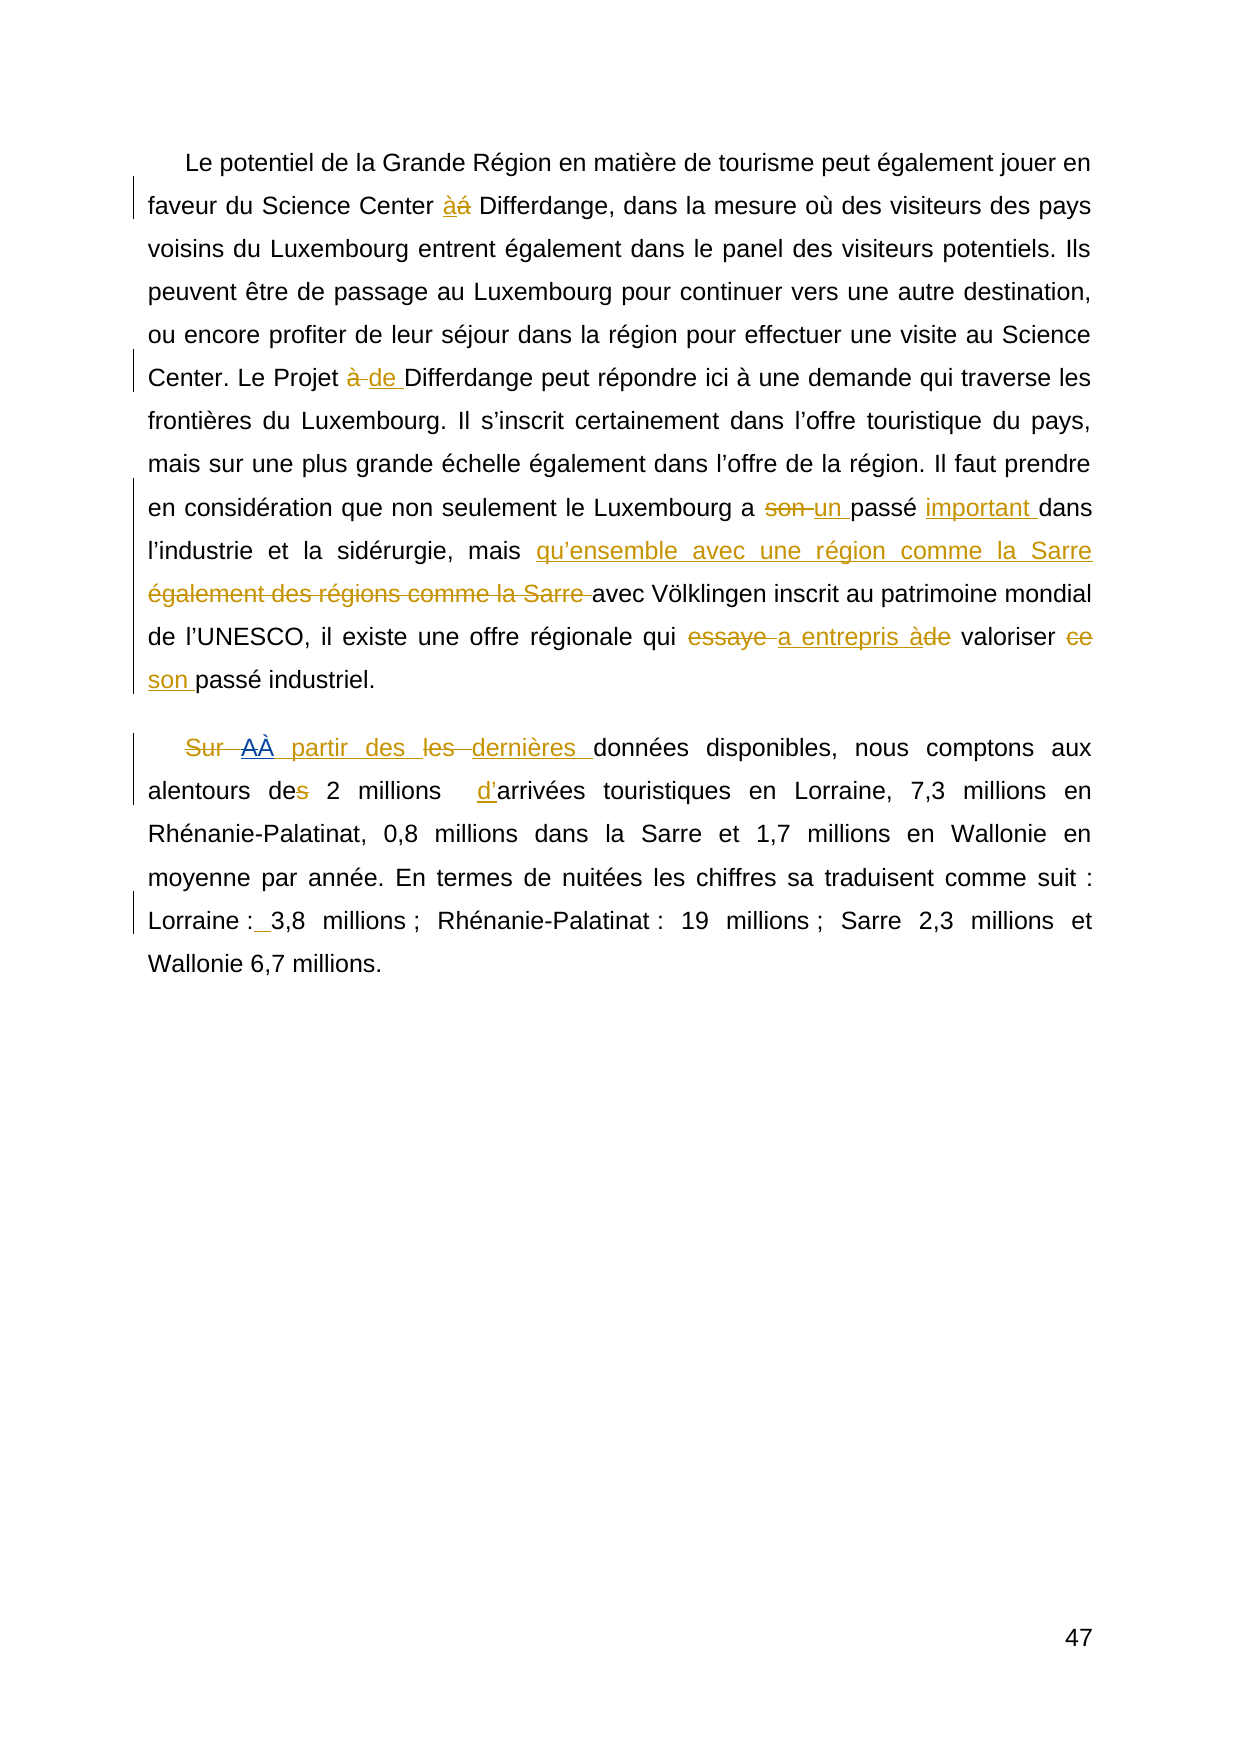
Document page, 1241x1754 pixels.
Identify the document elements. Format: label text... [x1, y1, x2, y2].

text données disponibles, nous comptons aux alentours de 2 millions arrivées touristiques en Lorraine, 7,3 millions en Rhénanie-Palatinat, 0,8 millions dans la Sarre et 1,7 millions en Wallonie en moyenne par année. En termes de nuitées les chiffres sa traduisent comme suit : Lorraine :3,8 millions ; Rhénanie-Palatinat : 19 millions ; Sarre 2,3 millions et Wallonie 6,7 millions. [148, 733, 1093, 978]
text Le potentiel de la Grande Région en matière de tourisme peut également jouer en faveur du Science Center Differdange, dans la mesure où des visiteurs des pays voisins du Luxembourg entrent également dans le panel des visiteurs potentiels. Ils peuvent être de passage au Luxembourg pour continuer vers une autre destination, ou encore profiter de leur séjour dans la région pour effectuer une visite au Science Center. Le Projet Differdange peut répondre ici à une demande qui traverse les frontières du Luxembourg. Il s’inscrit certainement dans l’offre touristique du pays, mais sur une plus grande échelle également dans l’offre de la région. Il faut prendre en considération que non seulement le Luxembourg a passé dans l’industrie et la sidérurgie, mais avec Völklingen inscrit au patrimoine mondial de l’UNESCO, il existe une offre régionale qui valoriser passé industriel. [148, 148, 1093, 694]
